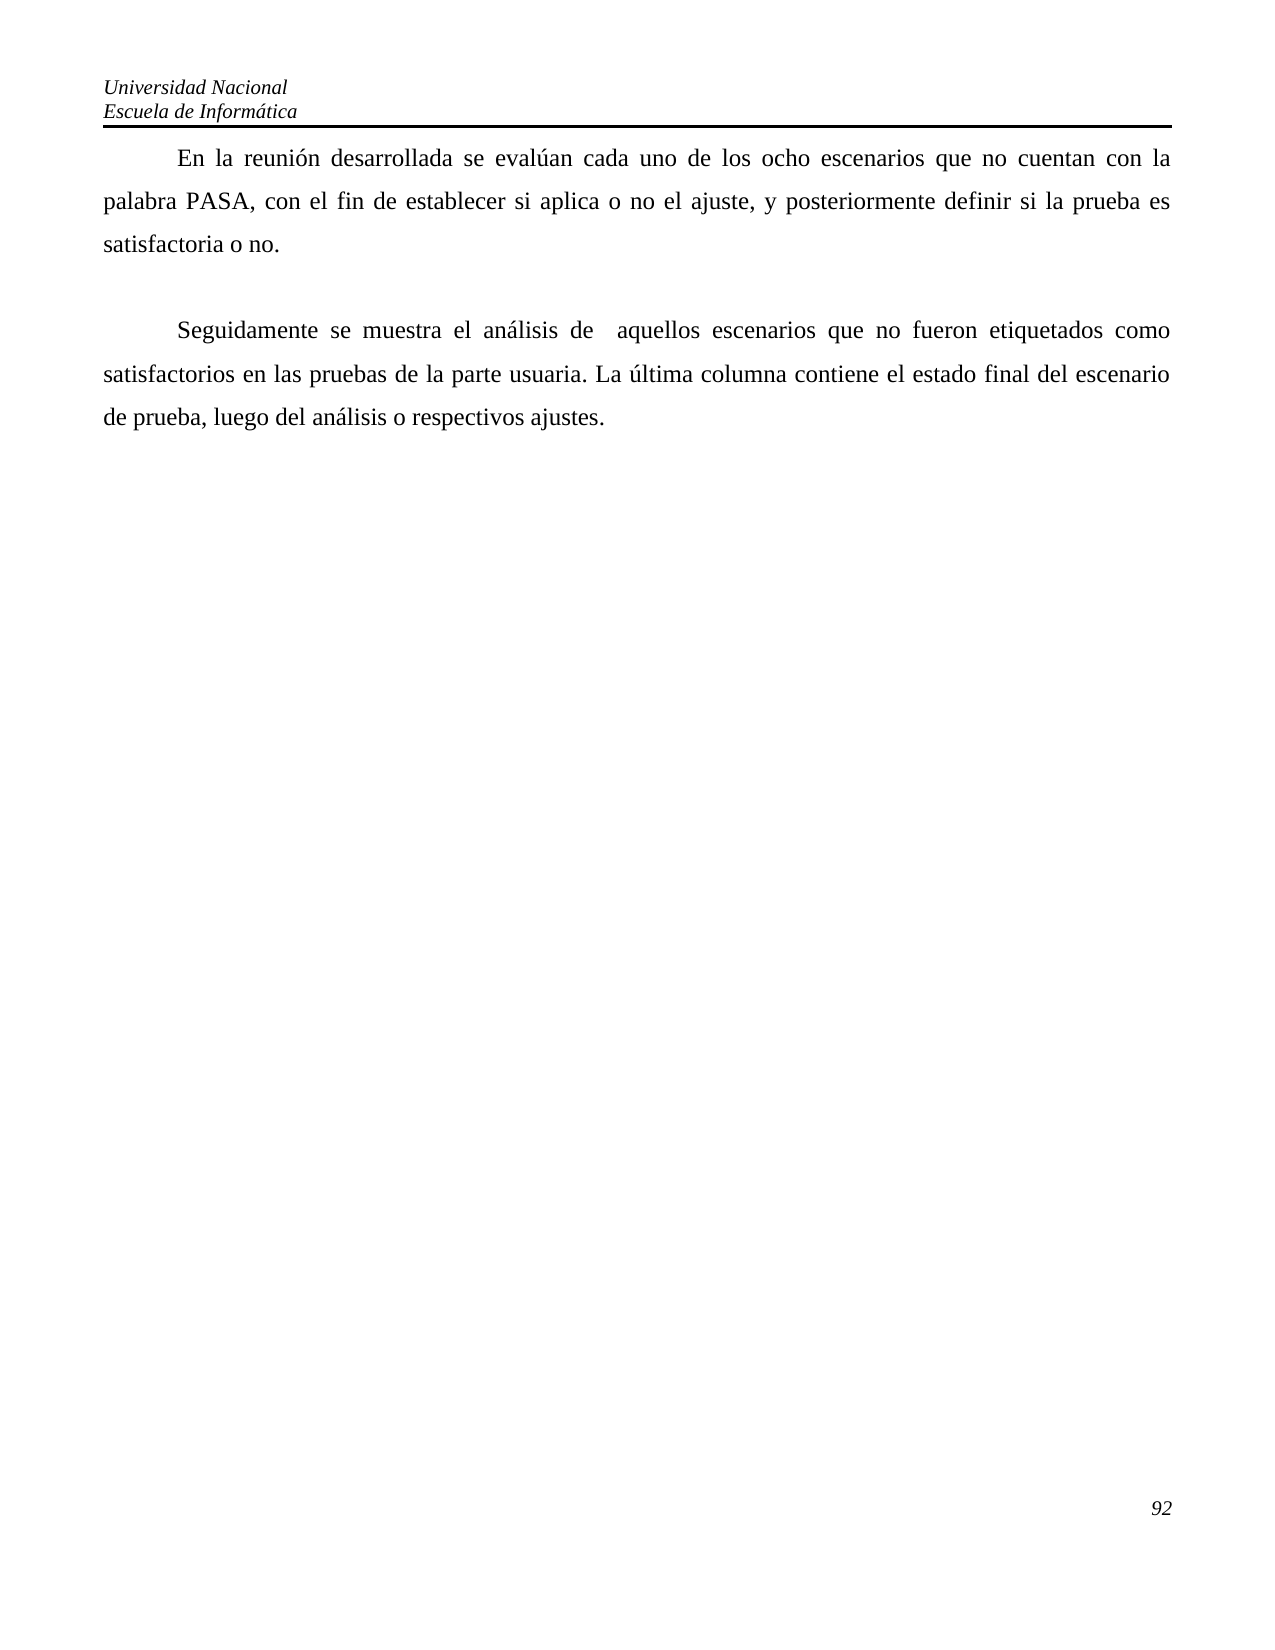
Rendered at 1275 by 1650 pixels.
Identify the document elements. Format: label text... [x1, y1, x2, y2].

text En la reunión desarrollada se evalúan cada uno de los ocho escenarios que no cuentan con la palabra PASA, con el fin de establecer si aplica o no el ajuste, y posteriormente definir si la prueba es satisfactoria o no. [103, 143, 1172, 258]
text Seguidamente se muestra el análisis de aquellos escenarios que no fueron etiquetados como satisfactorios en las pruebas de la parte usuaria. La última columna contiene el estado final del escenario de prueba, luego del análisis o respectivos ajustes. [103, 316, 1172, 431]
